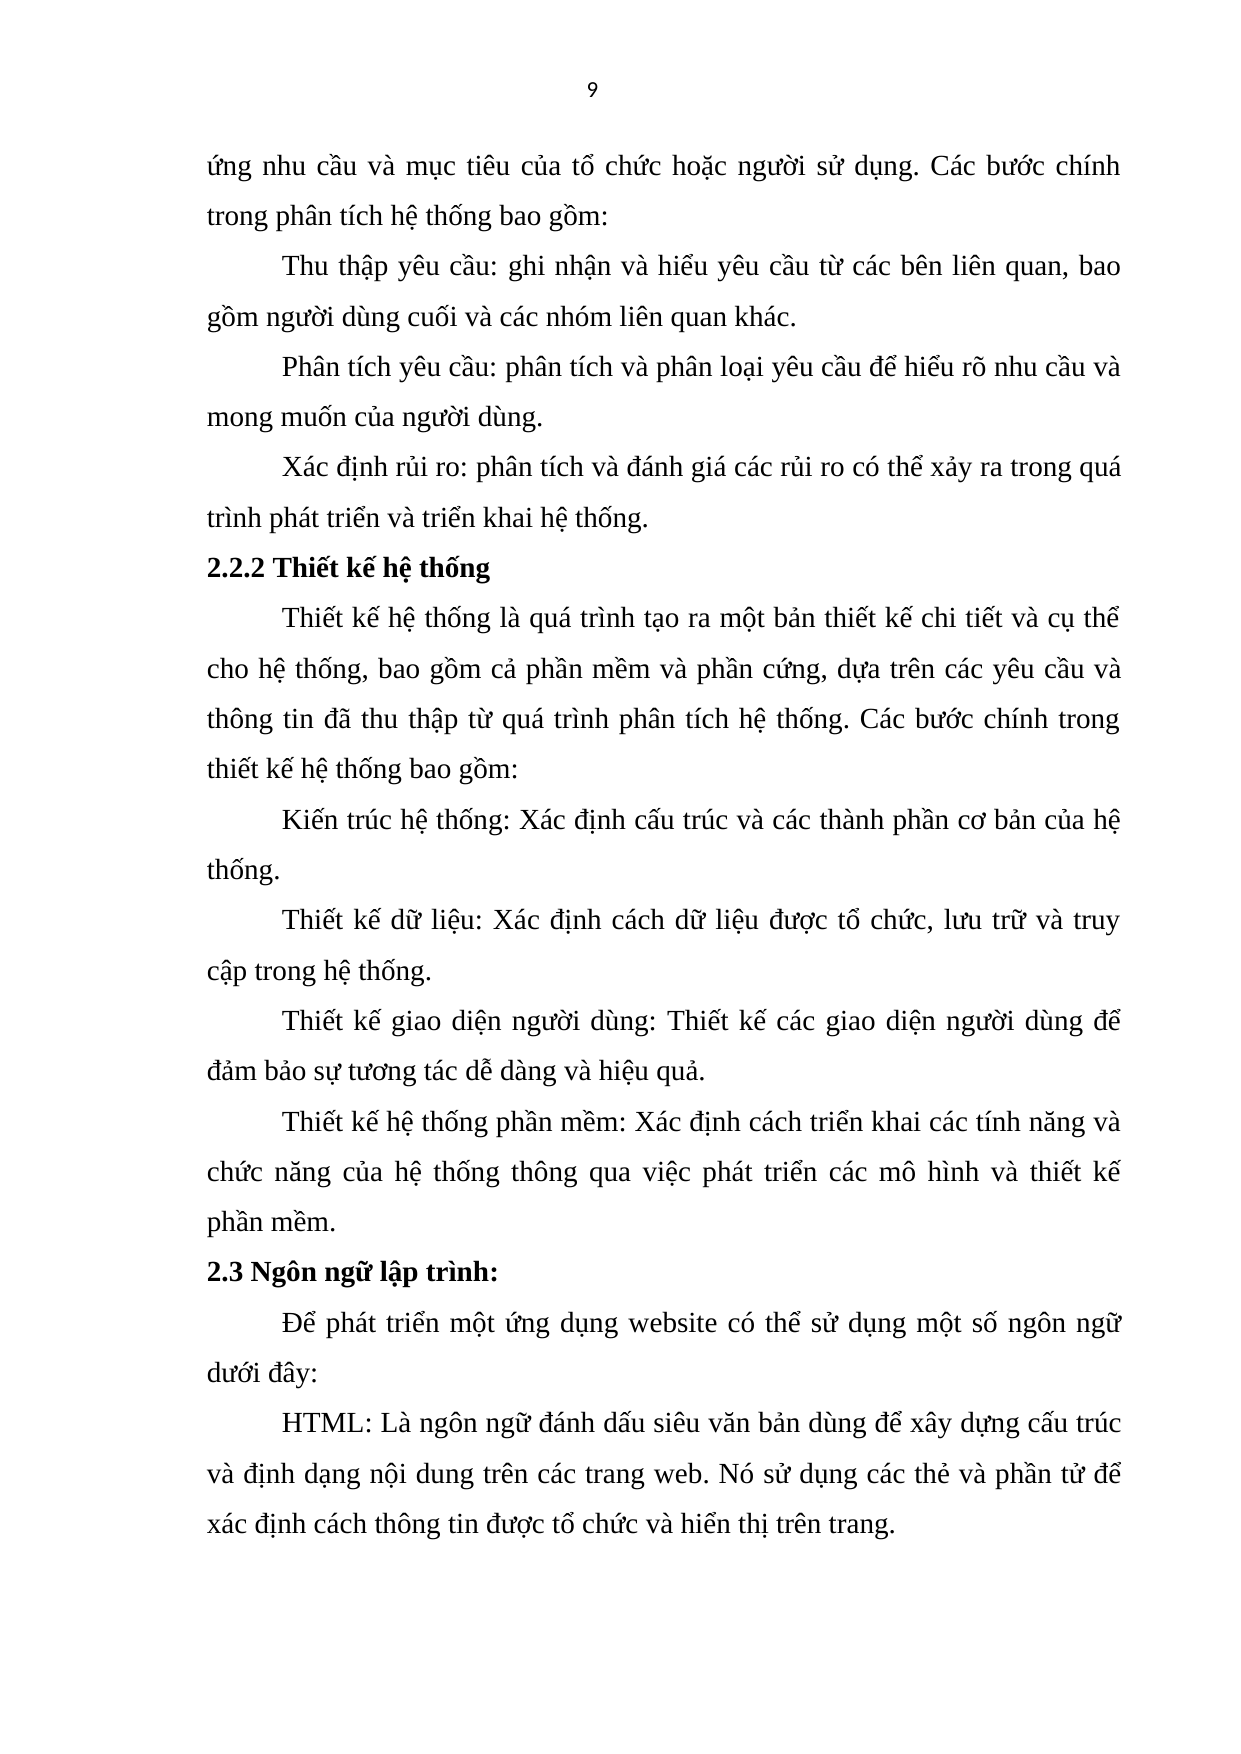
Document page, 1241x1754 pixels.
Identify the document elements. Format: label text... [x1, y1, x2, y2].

text Thiết kế giao diện người dùng: Thiết kế các giao diện người dùng để đảm bảo sự tương tác dễ dàng và hiệu quả. [207, 1003, 1122, 1087]
text Để phát triển một ứng dụng website có thể sử dụng một số ngôn ngữ dưới đây: [207, 1305, 1122, 1389]
text Kiến trúc hệ thống: Xác định cấu trúc và các thành phần cơ bản của hệ thống. [207, 802, 1122, 886]
text Thiết kế hệ thống phần mềm: Xác định cách triển khai các tính năng và chức năng của hệ thống thông qua việc phát triển các mô hình và thiết kế phần mềm. [207, 1104, 1122, 1238]
list HTML: Là ngôn ngữ đánh dấu siêu văn bản dùng để xây dựng cấu trúc và định dạng nội dung trên các trang web. Nó sử dụng các thẻ và phần tử để xác định cách thông tin được tổ chức và hiển thị trên trang. [207, 1406, 1122, 1540]
text 2.2.2 Thiết kế hệ thống [207, 550, 1122, 584]
text Thiết kế dữ liệu: Xác định cách dữ liệu được tổ chức, lưu trữ và truy cập trong hệ thống. [207, 902, 1122, 986]
text Thiết kế hệ thống là quá trình tạo ra một bản thiết kế chi tiết và cụ thể cho hệ thống, bao gồm cả phần mềm và phần cứng, dựa trên các yêu cầu và thông tin đã thu thập từ quá trình phân tích hệ thống. Các bước chính trong thiết kế hệ thống bao gồm: [207, 601, 1122, 785]
text Phân tích yêu cầu: phân tích và phân loại yêu cầu để hiểu rõ nhu cầu và mong muốn của người dùng. [207, 349, 1122, 433]
text Xác định rủi ro: phân tích và đánh giá các rủi ro có thể xảy ra trong quá trình phát triển và triển khai hệ thống. [207, 449, 1122, 533]
text 2.3 Ngôn ngữ lập trình: [207, 1254, 1122, 1288]
text Thu thập yêu cầu: ghi nhận và hiểu yêu cầu từ các bên liên quan, bao gồm người dùng cuối và các nhóm liên quan khác. [207, 248, 1122, 332]
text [207, 148, 1122, 232]
